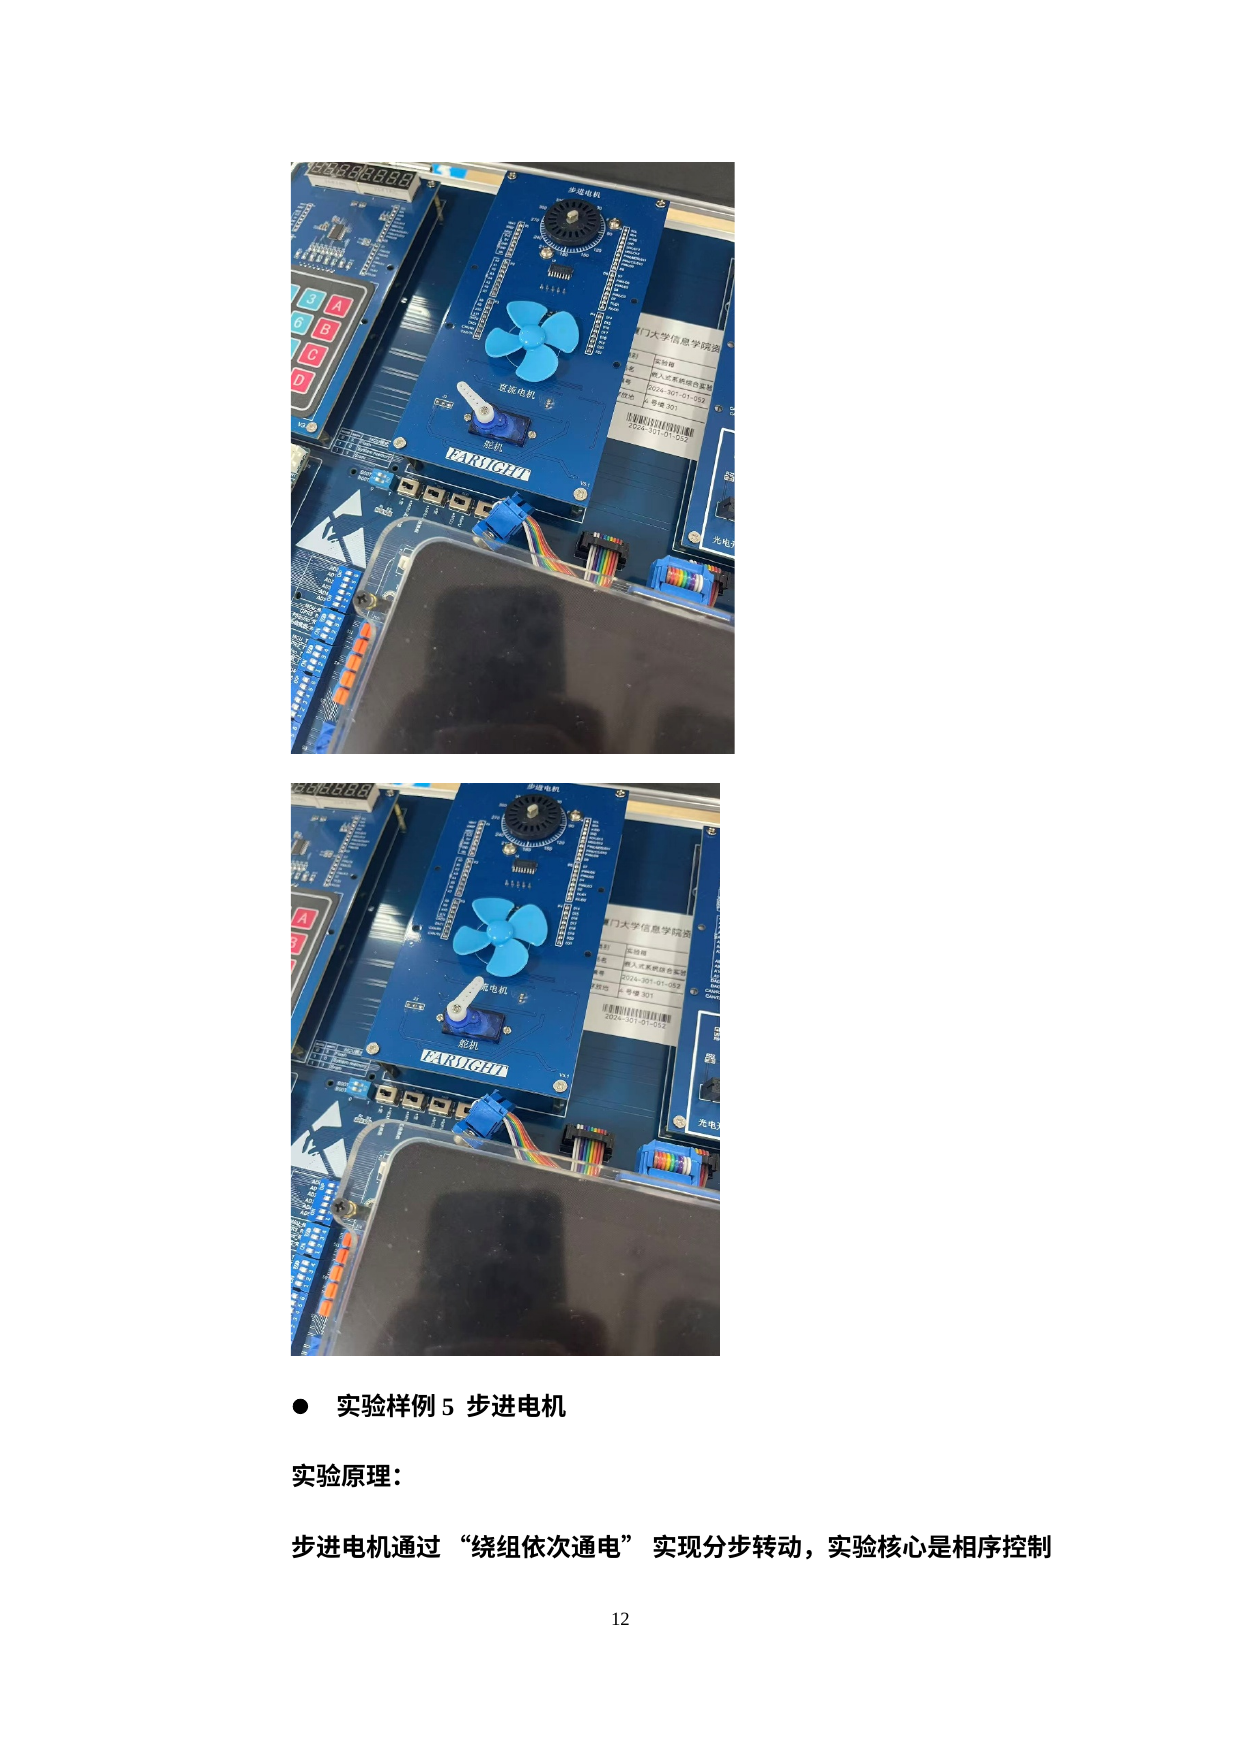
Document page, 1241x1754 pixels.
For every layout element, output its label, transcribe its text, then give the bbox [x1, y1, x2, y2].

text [291, 1513, 1053, 1578]
text 实验原理： [291, 1442, 1053, 1507]
list 实验样例5 步进电机 [291, 1372, 1053, 1437]
picture [290, 783, 720, 1356]
picture [290, 162, 735, 754]
